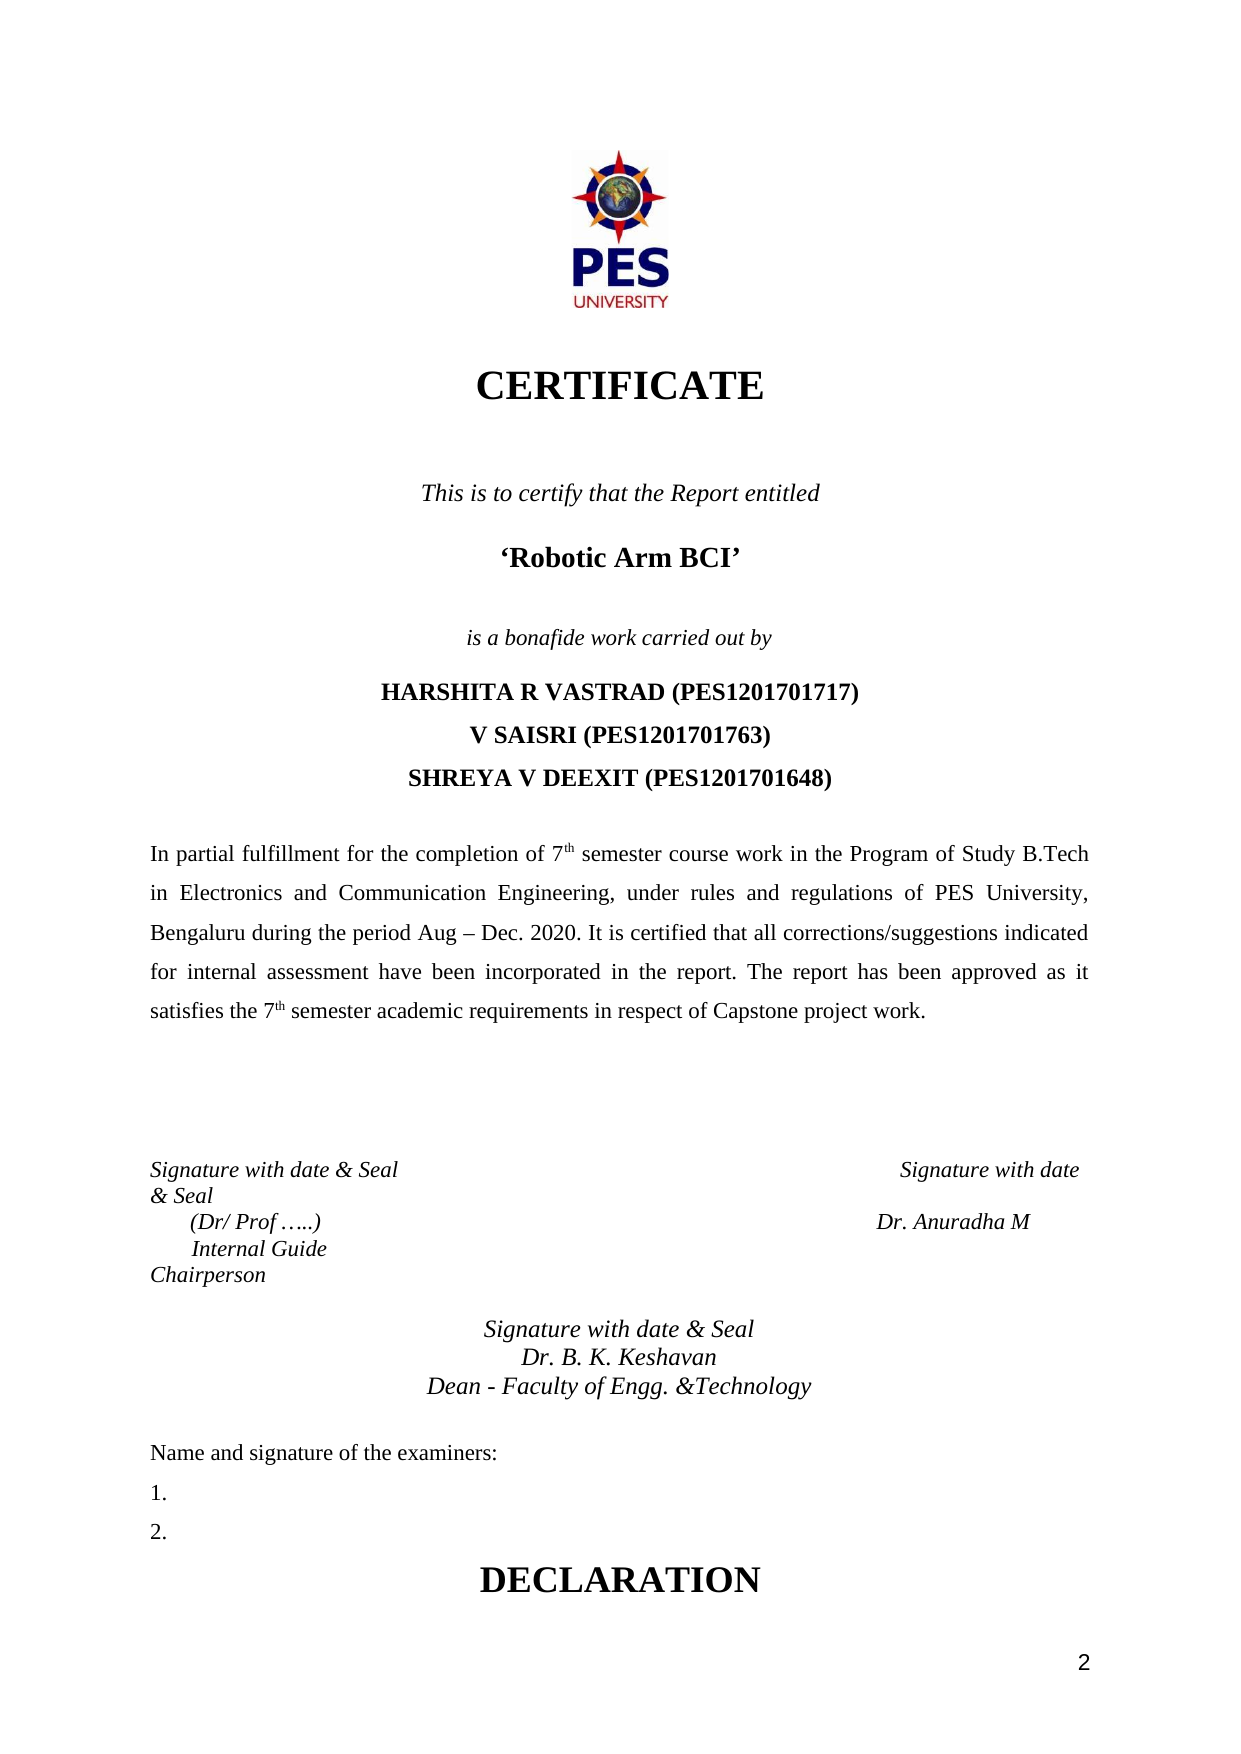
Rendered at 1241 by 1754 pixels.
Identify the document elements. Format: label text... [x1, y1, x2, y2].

text 2. [150, 1518, 1090, 1545]
text HARSHITA R VASTRAD (PES1201701717) [150, 677, 1090, 706]
text CERTIFICATE [150, 361, 1090, 408]
text DECLARATION [150, 1558, 1090, 1601]
text This is to certify that the Report entitled [150, 478, 1090, 507]
text is a bonafide work carried out by [150, 624, 1090, 650]
text (Dr/ Prof …..) Dr. Anuradha M [150, 1208, 1090, 1235]
text Internal Guide Chairperson [150, 1235, 1090, 1287]
text In partial fulfillment for the completion of 7th semester course work in the Program of Study B.Tech in Electronics and Communication Engineering, under rules and regulations of PES University, Bengaluru during the period Aug – Dec. 2020. It is certified that all corrections/suggestions indicated for internal assessment have been incorporated in the report. The report has been approved as it satisfies the 7th semester academic requirements in respect of Capstone project work. [150, 840, 1090, 1024]
text Dean - Faculty of Engg. &Technology [150, 1371, 1090, 1400]
text Signature with date & Seal Signature with date & Seal [150, 1156, 1090, 1208]
text 1. [150, 1479, 1090, 1505]
text Signature with date & Seal [150, 1314, 1090, 1342]
picture [571, 150, 669, 308]
text SHREYA V DEEXIT (PES1201701648) [150, 763, 1090, 792]
text V SAISRI (PES1201701763) [150, 720, 1090, 749]
text Name and signature of the examiners: [150, 1439, 1090, 1466]
text Dr. B. K. Keshavan [150, 1342, 1090, 1371]
text ‘Robotic Arm BCI’ [150, 540, 1090, 574]
